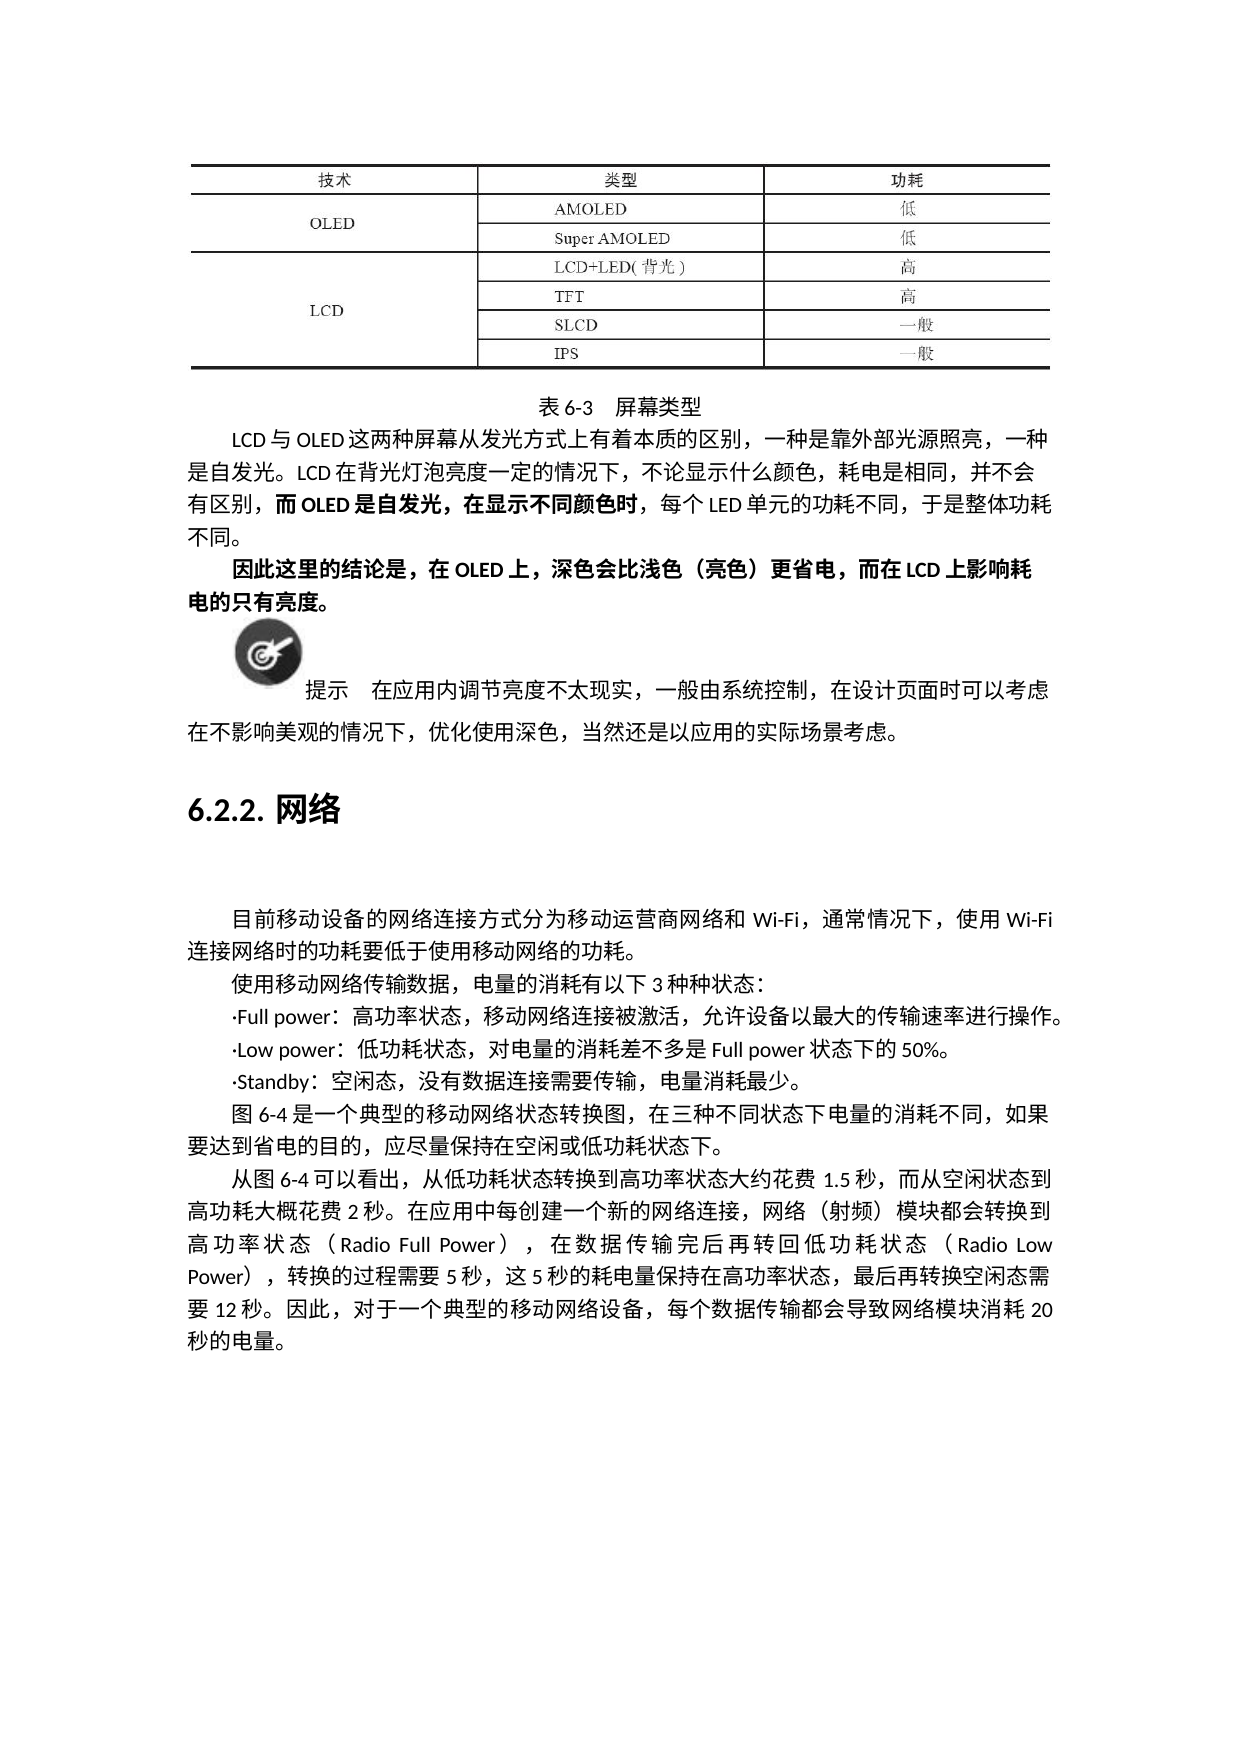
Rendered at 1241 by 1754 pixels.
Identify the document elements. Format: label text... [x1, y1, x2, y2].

text 图6-4是一个典型的移动网络状态转换图，在三种不同状态下电量的消耗不同，如果要达到省电的目的，应尽量保持在空闲或低功耗状态下。 [187, 1096, 1053, 1161]
text 目前移动设备的网络连接方式分为移动运营商网络和Wi-Fi，通常情况下，使用Wi-Fi连接网络时的功耗要低于使用移动网络的功耗。 [187, 901, 1053, 966]
text 因此这里的结论是，在OLED上，深色会比浅色（亮色）更省电，而在LCD上影响耗电的只有亮度。 [187, 552, 1053, 617]
text LCD与OLED这两种屏幕从发光方式上有着本质的区别，一种是靠外部光源照亮，一种是自发光。LCD在背光灯泡亮度一定的情况下，不论显示什么颜色，耗电是相同，并不会有区别，而OLED是自发光，在显示不同颜色时，每个LED单元的功耗不同，于是整体功耗不同。 [187, 422, 1053, 552]
picture [187, 162, 1053, 373]
text 提示 在应用内调节亮度不太现实，一般由系统控制，在设计页面时可以考虑在不影响美观的情况下，优化使用深色，当然还是以应用的实际场景考虑。 [187, 617, 1053, 747]
text ·Standby：空闲态，没有数据连接需要传输，电量消耗最少。 [187, 1064, 1053, 1096]
text ·Full power：高功率状态，移动网络连接被激活，允许设备以最大的传输速率进行操作。 [187, 999, 1053, 1031]
text 从图6-4可以看出，从低功耗状态转换到高功率状态大约花费1.5秒，而从空闲状态到高功耗大概花费2秒。在应用中每创建一个新的网络连接，网络（射频）模块都会转换到高功率状态（Radio Full Power），在数据传输完后再转回低功耗状态（Radio Low Power），转换的过程需要5秒，这5秒的耗电量保持在高功率状态，最后再转换空闲态需要12秒。因此，对于一个典型的移动网络设备，每个数据传输都会导致网络模块消耗20秒的电量。 [187, 1161, 1053, 1356]
text 表6-3 屏幕类型 [187, 389, 1053, 422]
subtitle 网络 [187, 774, 1053, 839]
picture [231, 617, 306, 689]
text ·Low power：低功耗状态，对电量的消耗差不多是Full power状态下的50%。 [187, 1031, 1053, 1064]
text 使用移动网络传输数据，电量的消耗有以下3种种状态： [187, 966, 1053, 999]
